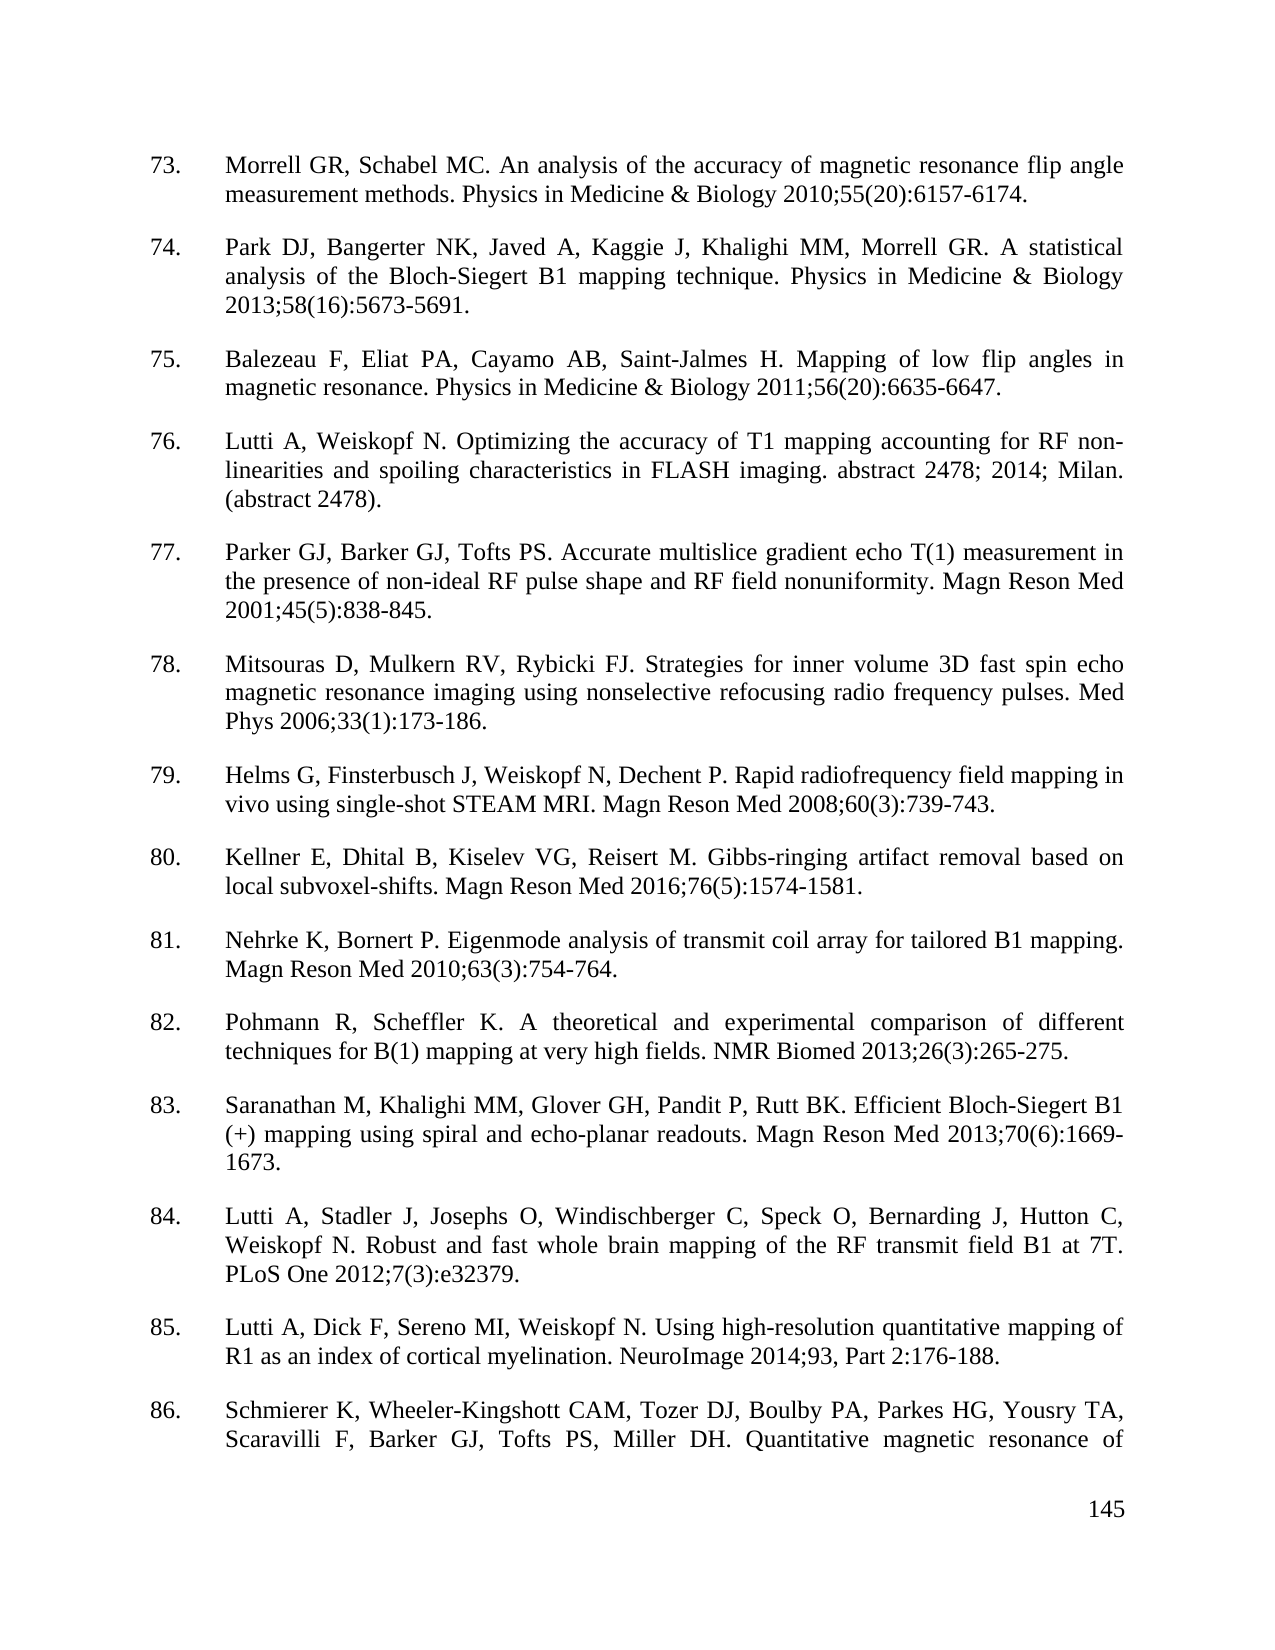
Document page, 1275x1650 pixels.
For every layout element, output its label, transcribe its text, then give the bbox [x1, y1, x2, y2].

text 81. Nehrke K, Bornert P. Eigenmode analysis of transmit coil array for tailored B1 mapping. Magn Reson Med 2010;63(3):754-764. [150, 925, 1125, 982]
text 76. Lutti A, Weiskopf N. Optimizing the accuracy of T1 mapping accounting for RF non-linearities and spoiling characteristics in FLASH imaging. abstract 2478; 2014; Milan. (abstract 2478). [150, 426, 1125, 512]
text 85. Lutti A, Dick F, Sereno MI, Weiskopf N. Using high-resolution quantitative mapping of R1 as an index of cortical myelination. NeuroImage 2014;93, Part 2:176-188. [150, 1312, 1125, 1370]
text 83. Saranathan M, Khalighi MM, Glover GH, Pandit P, Rutt BK. Efficient Bloch-Siegert B1 (+) mapping using spiral and echo-planar readouts. Magn Reson Med 2013;70(6):1669-1673. [150, 1090, 1125, 1176]
text 80. Kellner E, Dhital B, Kiselev VG, Reisert M. Gibbs-ringing artifact removal based on local subvoxel-shifts. Magn Reson Med 2016;76(5):1574-1581. [150, 842, 1125, 900]
text 74. Park DJ, Bangerter NK, Javed A, Kaggie J, Khalighi MM, Morrell GR. A statistical analysis of the Bloch-Siegert B1 mapping technique. Physics in Medicine & Biology 2013;58(16):5673-5691. [150, 232, 1125, 319]
text 75. Balezeau F, Eliat PA, Cayamo AB, Saint-Jalmes H. Mapping of low flip angles in magnetic resonance. Physics in Medicine & Biology 2011;56(20):6635-6647. [150, 344, 1125, 401]
text 84. Lutti A, Stadler J, Josephs O, Windischberger C, Speck O, Bernarding J, Hutton C, Weiskopf N. Robust and fast whole brain mapping of the RF transmit field B1 at 7T. PLoS One 2012;7(3):e32379. [150, 1201, 1125, 1287]
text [150, 1395, 1125, 1452]
text 79. Helms G, Finsterbusch J, Weiskopf N, Dechent P. Rapid radiofrequency field mapping in vivo using single-shot STEAM MRI. Magn Reson Med 2008;60(3):739-743. [150, 760, 1125, 817]
text 73. Morrell GR, Schabel MC. An analysis of the accuracy of magnetic resonance flip angle measurement methods. Physics in Medicine & Biology 2010;55(20):6157-6174. [150, 150, 1125, 207]
text 78. Mitsouras D, Mulkern RV, Rybicki FJ. Strategies for inner volume 3D fast spin echo magnetic resonance imaging using nonselective refocusing radio frequency pulses. Med Phys 2006;33(1):173-186. [150, 649, 1125, 735]
text 77. Parker GJ, Barker GJ, Tofts PS. Accurate multislice gradient echo T(1) measurement in the presence of non-ideal RF pulse shape and RF field nonuniformity. Magn Reson Med 2001;45(5):838-845. [150, 537, 1125, 624]
text 82. Pohmann R, Scheffler K. A theoretical and experimental comparison of different techniques for B(1) mapping at very high fields. NMR Biomed 2013;26(3):265-275. [150, 1007, 1125, 1065]
